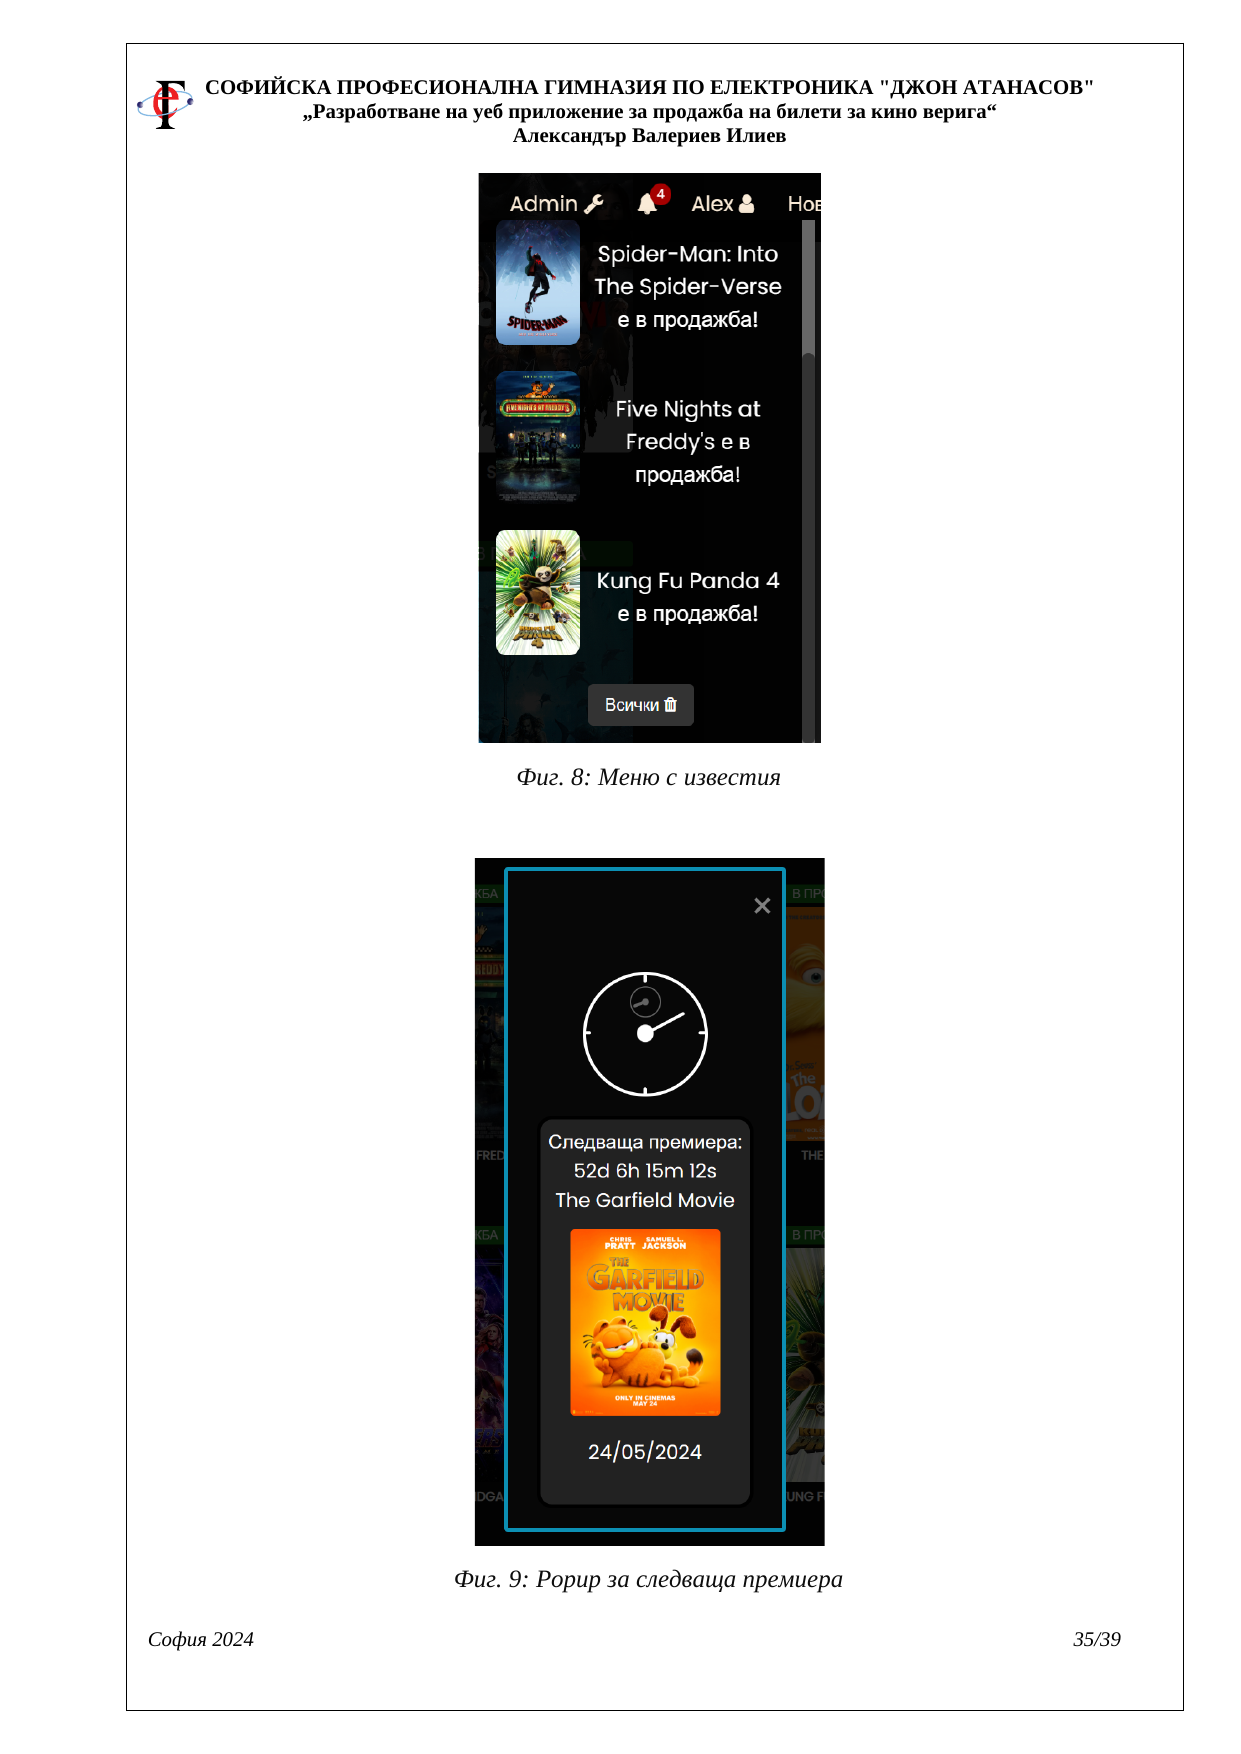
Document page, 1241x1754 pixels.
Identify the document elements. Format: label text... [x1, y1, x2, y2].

picture [478, 173, 821, 743]
picture [474, 858, 825, 1546]
text Фиг. 8: Меню с известия [148, 762, 1152, 791]
text Фиг. 9: Popup за следваща премиера [148, 1564, 1152, 1593]
